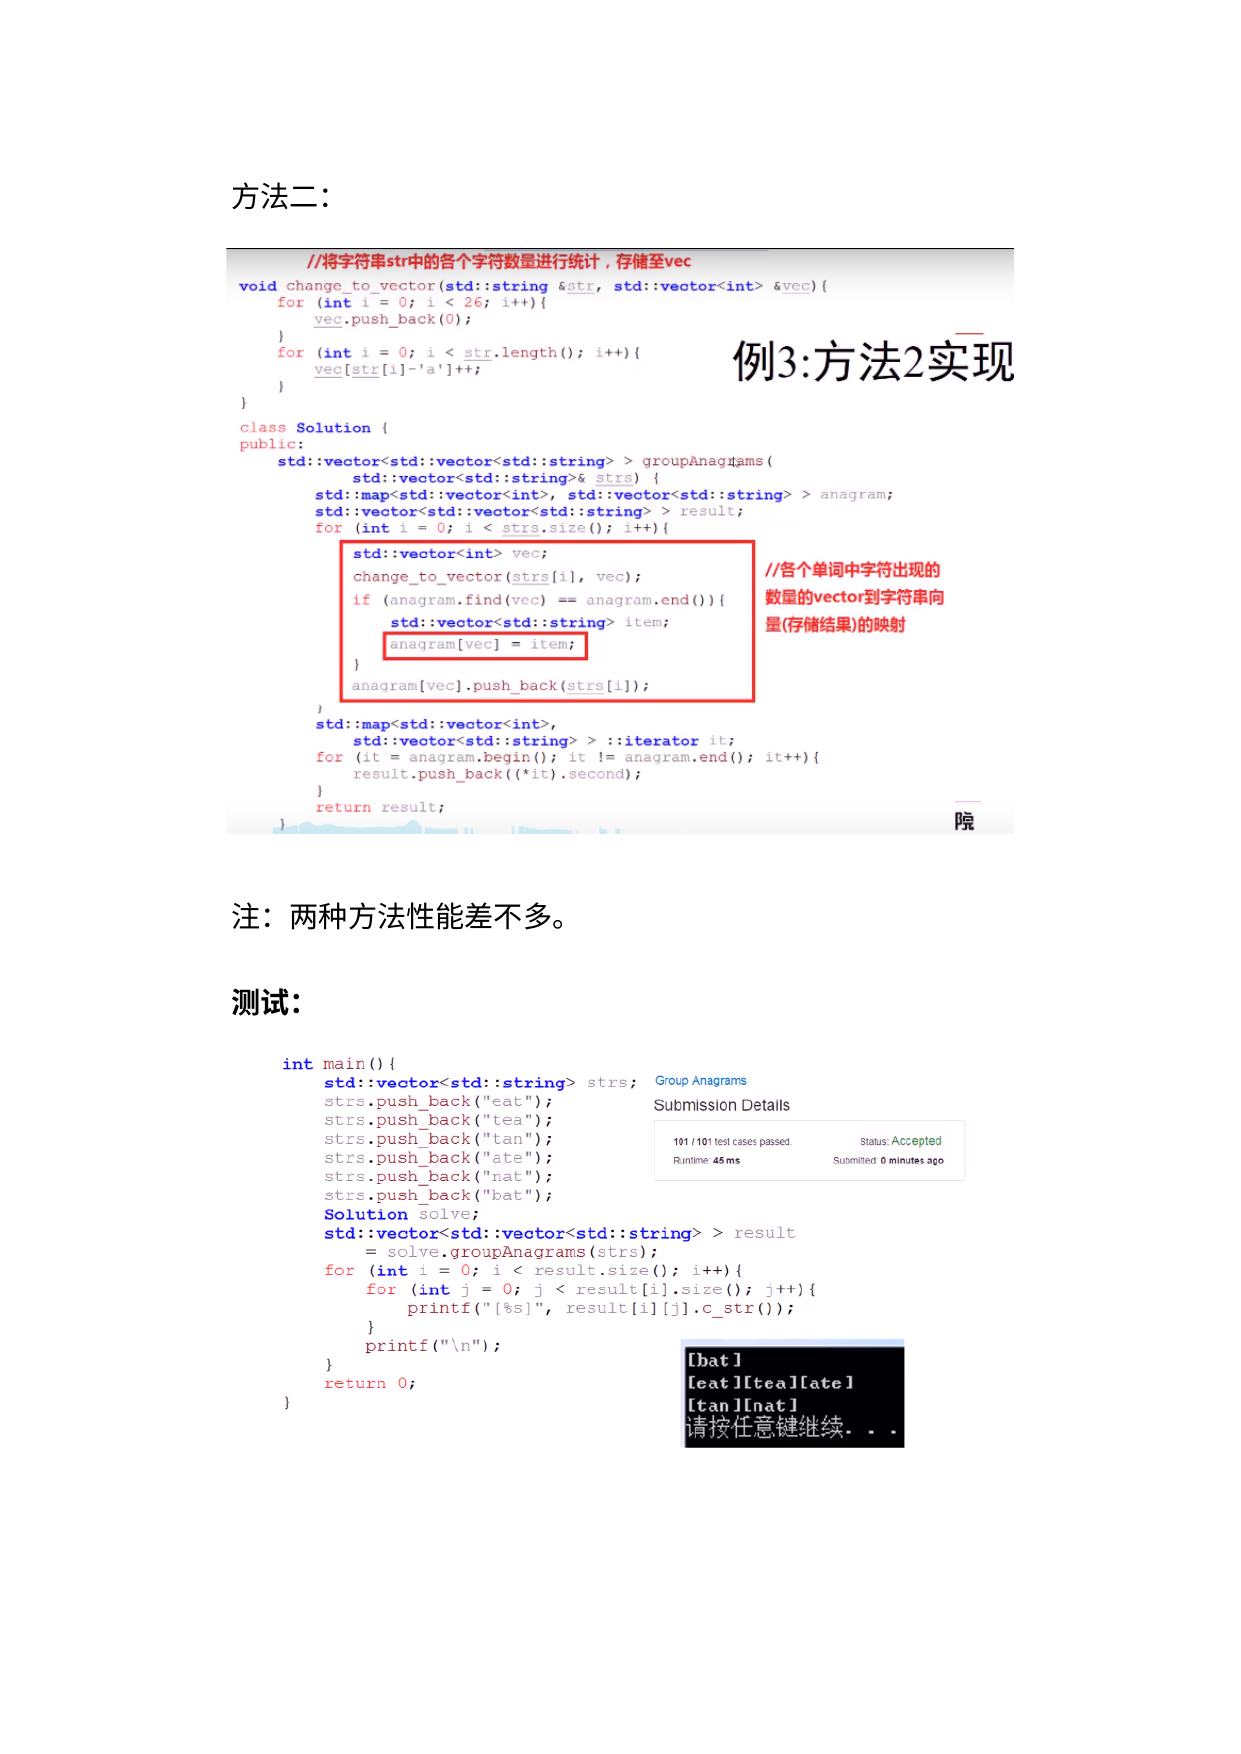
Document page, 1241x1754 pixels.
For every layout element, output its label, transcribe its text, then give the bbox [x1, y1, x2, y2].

picture [226, 248, 1014, 834]
text 测试： [187, 968, 1053, 1033]
picture [273, 1054, 967, 1461]
text 注：两种方法性能差不多。 [187, 882, 1053, 947]
text 方法二： [187, 162, 1053, 227]
